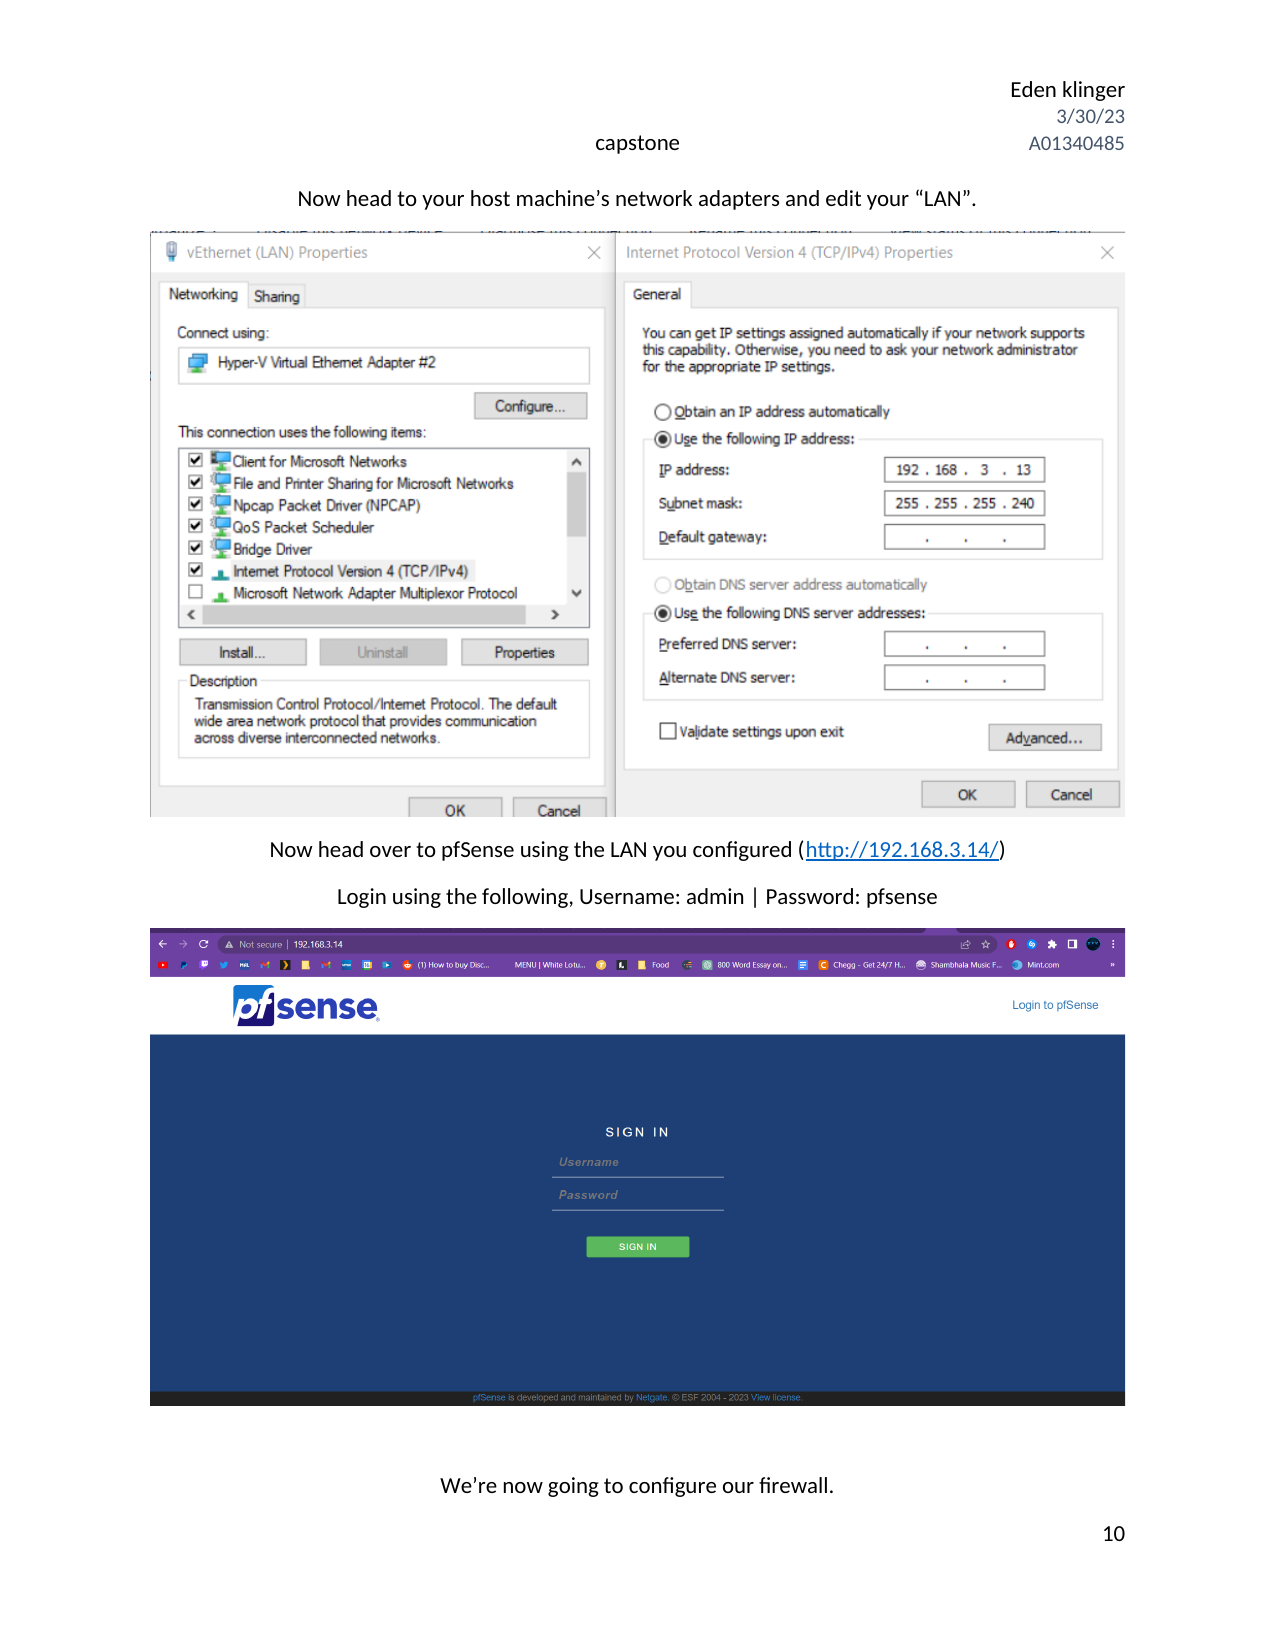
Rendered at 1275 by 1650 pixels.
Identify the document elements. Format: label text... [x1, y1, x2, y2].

picture [150, 231, 1125, 817]
text We’re now going to configure our firewall. [150, 1471, 1125, 1499]
text Login using the following, Username: admin | Password: pfsense [150, 882, 1125, 910]
picture [150, 928, 1125, 1406]
text Now head to your host machine’s network adapters and edit your “LAN”. [150, 184, 1125, 212]
text Now head over to pfSense using the LAN you configured (http://192.168.3.14/) [150, 835, 1125, 863]
